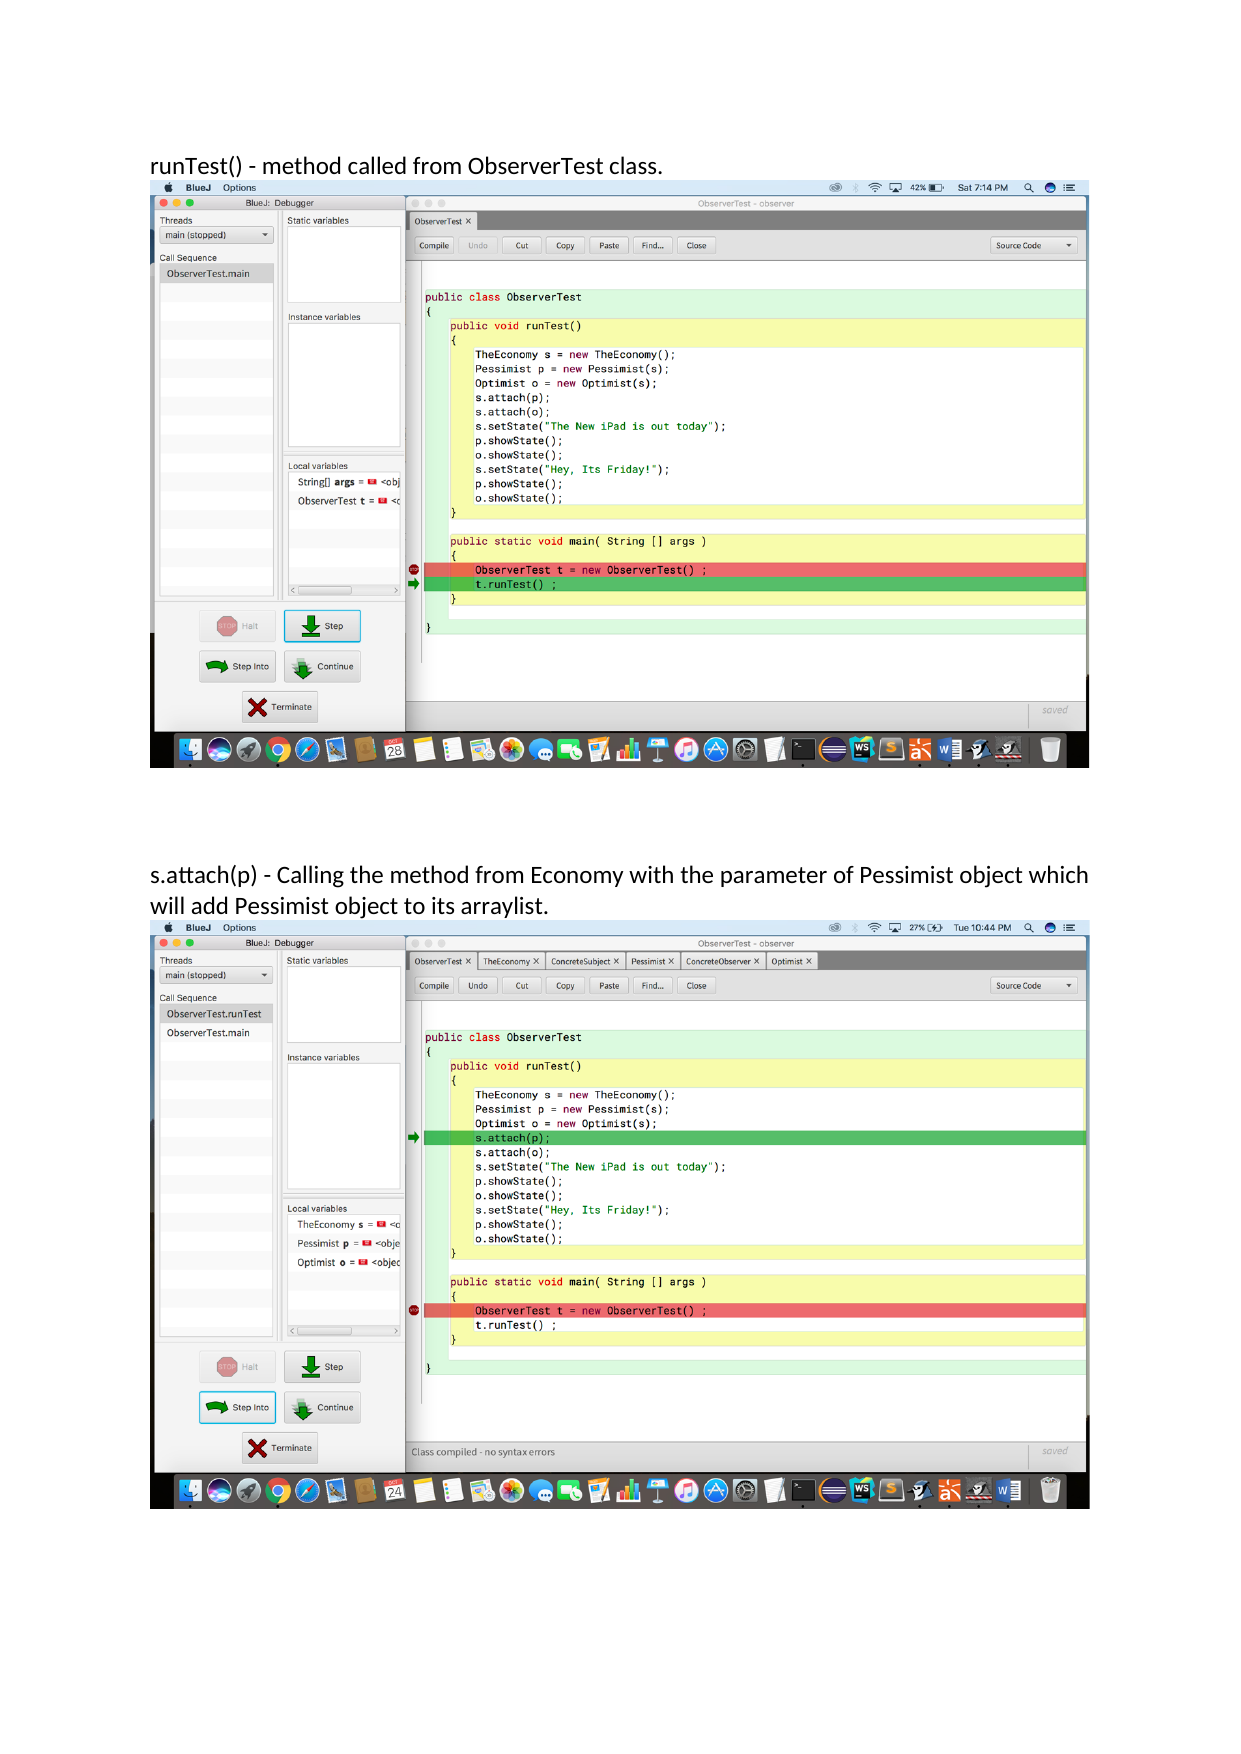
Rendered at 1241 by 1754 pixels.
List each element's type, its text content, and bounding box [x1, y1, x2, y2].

text runTest() - method called from ObserverTest class. [150, 150, 1090, 180]
picture [150, 920, 1090, 1509]
text s.attach(p) - Calling the method from Economy with the parameter of Pessimist object which will add Pessimist object to its arraylist. [150, 859, 1090, 920]
picture [150, 180, 1090, 768]
